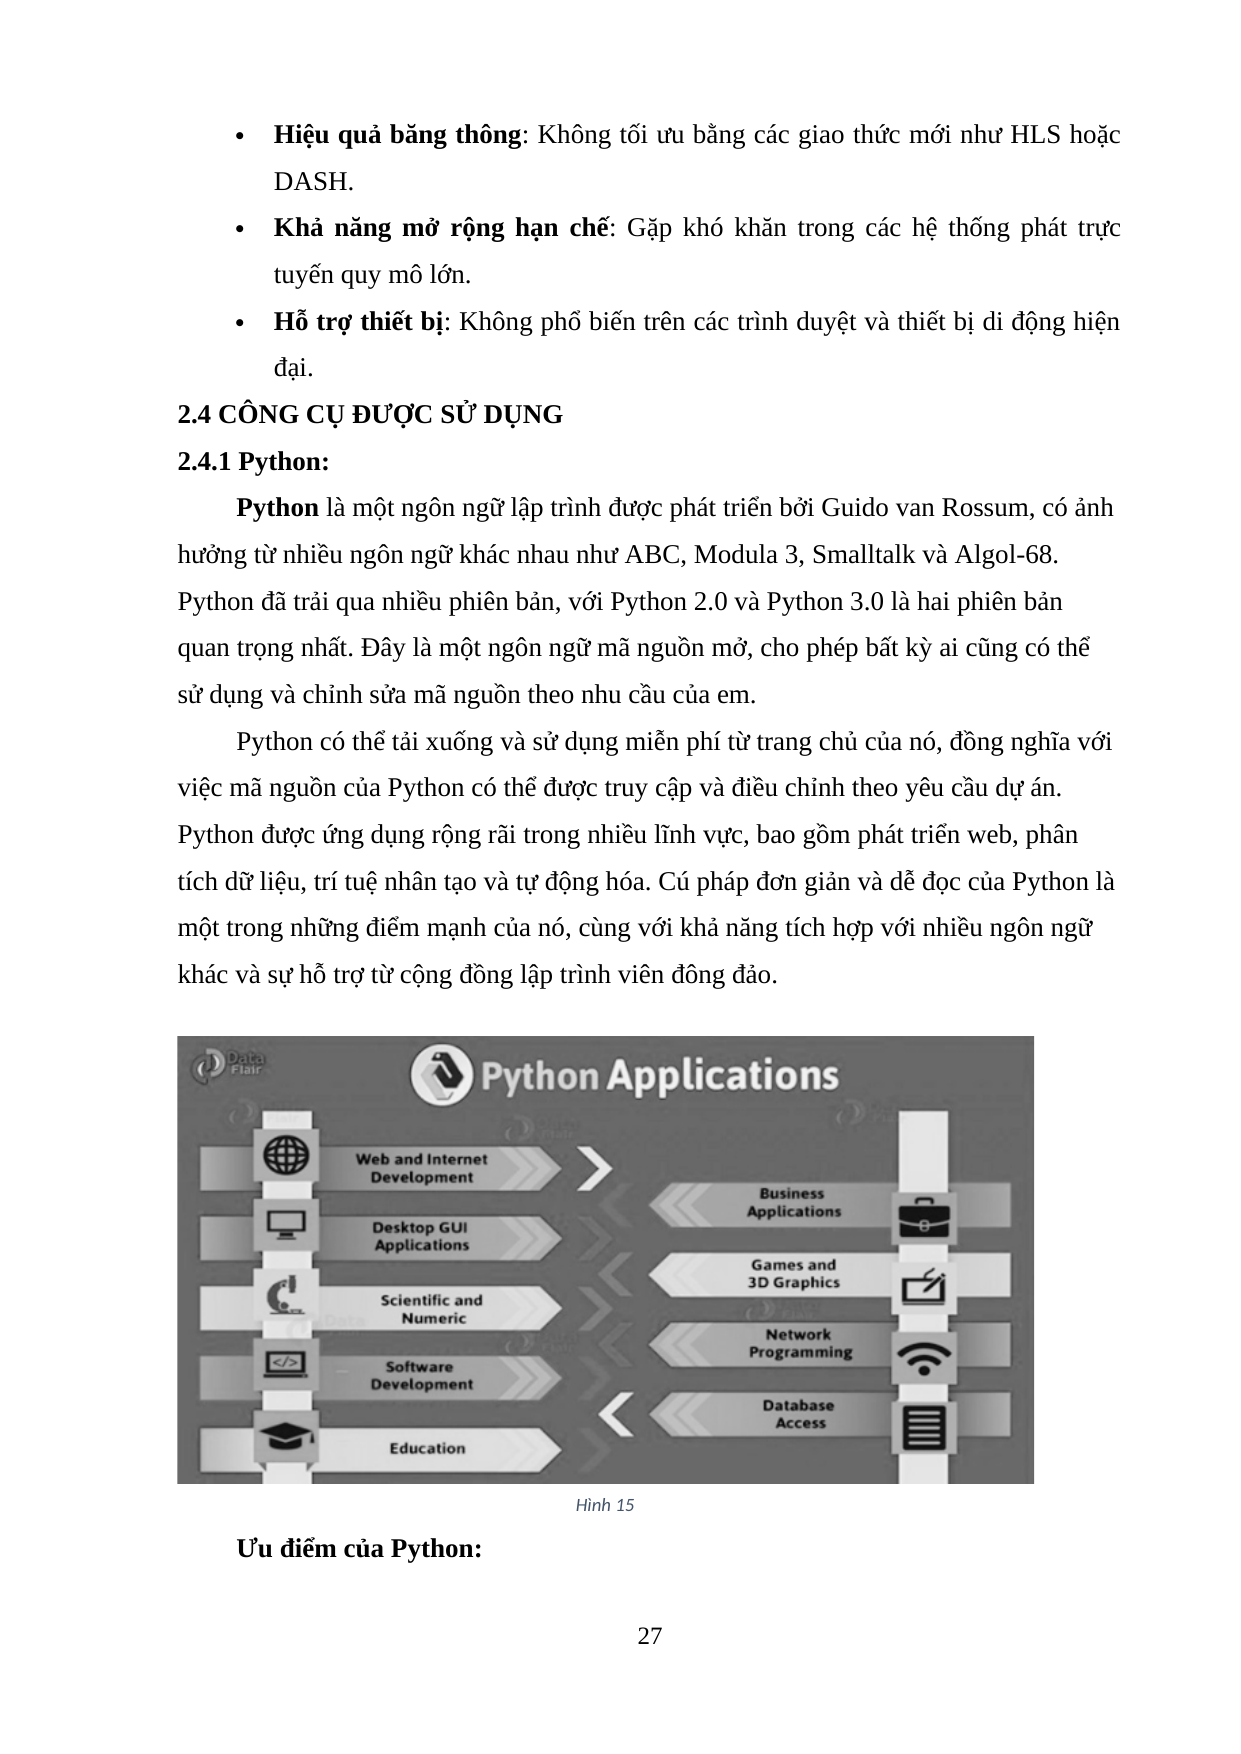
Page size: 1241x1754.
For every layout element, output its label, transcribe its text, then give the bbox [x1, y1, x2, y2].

subtitle 2.4 CÔNG CỤ ĐƯỢC SỬ DỤNG [177, 398, 1122, 429]
text Python có thể tải xuống và sử dụng miễn phí từ trang chủ của nó, đồng nghĩa với việc mã nguồn của Python có thể được truy cập và điều chỉnh theo yêu cầu dự án. Python được ứng dụng rộng rãi trong nhiều lĩnh vực, bao gồm phát triển web, phân tích dữ liệu, trí tuệ nhân tạo và tự động hóa. Cú pháp đơn giản và dễ đọc của Python là một trong những điểm mạnh của nó, cùng với khả năng tích hợp với nhiều ngôn ngữ khác và sự hỗ trợ từ cộng đồng lập trình viên đông đảo. [177, 725, 1122, 989]
picture [177, 1036, 1035, 1484]
list Khả năng mở rộng hạn chế: Gặp khó khăn trong các hệ thống phát trực tuyến quy mô lớn. [236, 211, 1122, 289]
text Python là một ngôn ngữ lập trình được phát triển bởi Guido van Rossum, có ảnh hưởng từ nhiều ngôn ngữ khác nhau như ABC, Modula 3, Smalltalk và Algol-68. Python đã trải qua nhiều phiên bản, với Python 2.0 và Python 3.0 là hai phiên bản quan trọng nhất. Đây là một ngôn ngữ mã nguồn mở, cho phép bất kỳ ai cũng có thể sử dụng và chỉnh sửa mã nguồn theo nhu cầu của em. [177, 491, 1122, 709]
list Hỗ trợ thiết bị: Không phổ biến trên các trình duyệt và thiết bị di động hiện đại. [236, 305, 1122, 383]
text 2.4.1 Python: [177, 445, 1122, 476]
list Hiệu quả băng thông: Không tối ưu bằng các giao thức mới như HLS hoặc DASH. [236, 118, 1122, 196]
